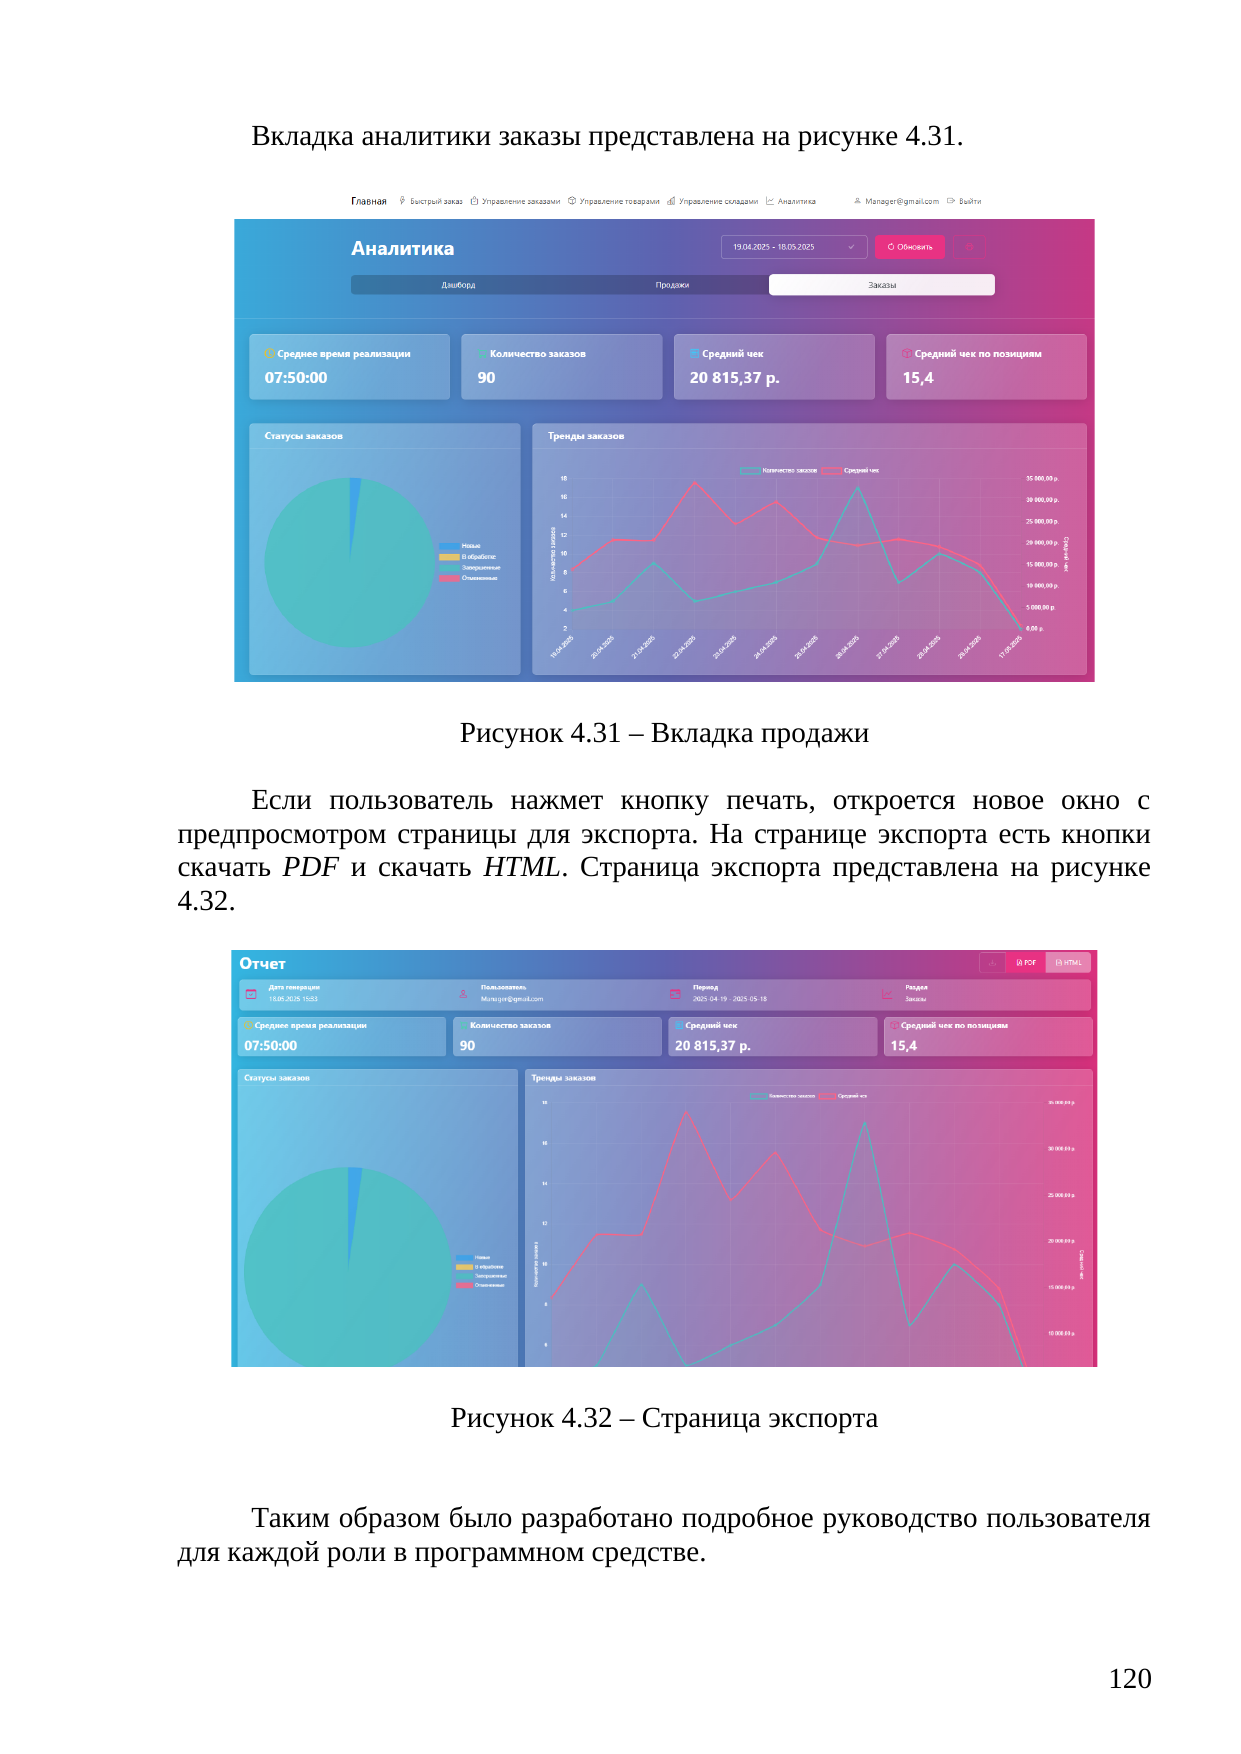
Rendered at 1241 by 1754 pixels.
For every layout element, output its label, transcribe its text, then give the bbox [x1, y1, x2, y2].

text Таким образом было разработано подробное руководство пользователя для каждой роли в программном средстве. [177, 1501, 1152, 1568]
text Вкладка аналитики заказы представлена на рисунке 4.31. [177, 118, 1152, 152]
text Если пользователь нажмет кнопку печать, откроется новое окно с предпросмотром страницы для экспорта. На странице экспорта есть кнопки скачать PDF и скачать HTML. Страница экспорта представлена на рисунке 4.32. [177, 782, 1152, 916]
text Рисунок 4.31 – Вкладка продажи [177, 715, 1152, 749]
text Рисунок 4.32 – Страница экспорта [177, 1400, 1152, 1433]
picture [231, 950, 1098, 1367]
picture [234, 185, 1095, 682]
